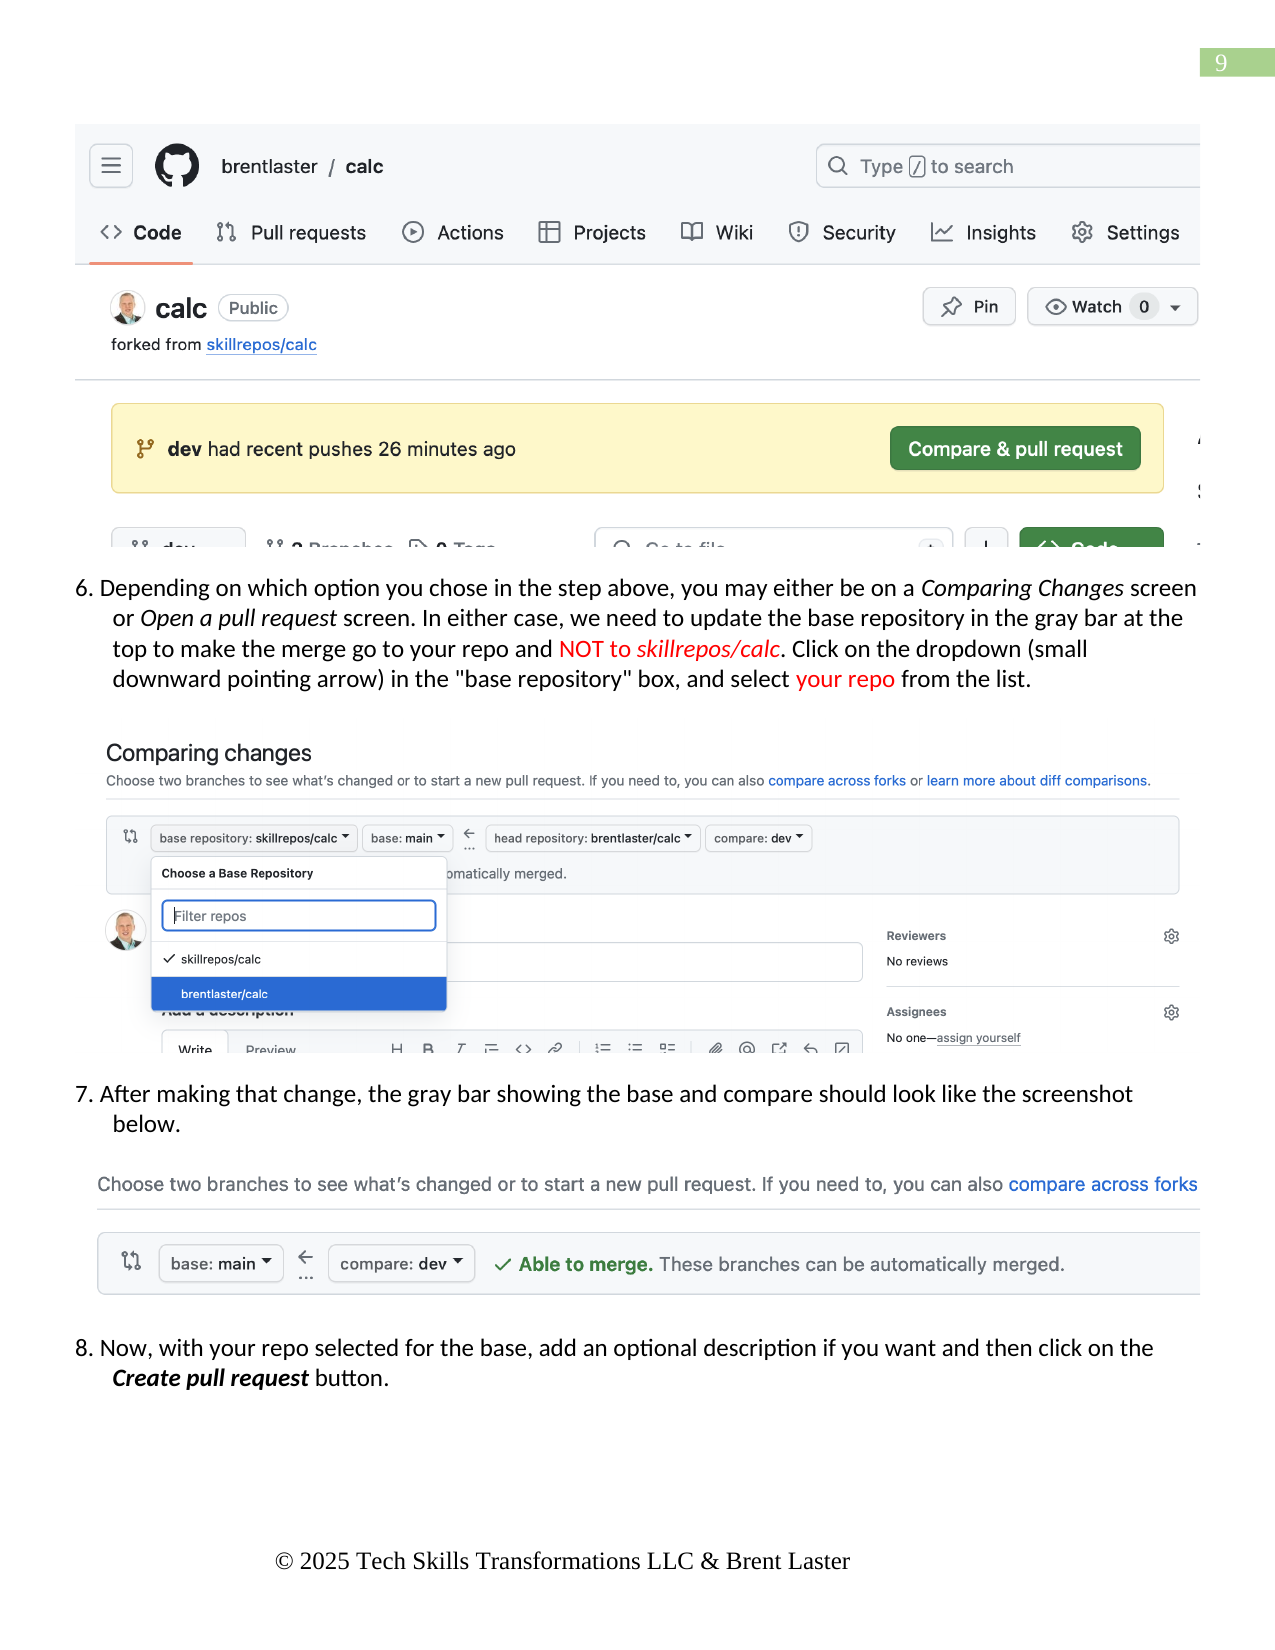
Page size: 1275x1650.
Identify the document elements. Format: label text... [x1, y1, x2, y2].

picture [75, 1164, 1200, 1307]
subtitle 8. Now, with your repo selected for the base, add an optional description if you want and then click on the Create pull request button. [75, 1332, 1200, 1393]
picture [75, 124, 1200, 547]
subtitle 7. After making that change, the gray bar showing the base and compare should look like the screenshot below. [75, 1078, 1200, 1139]
subtitle 6. Depending on which option you chose in the step above, you may either be on a Comparing Changes screen or Open a pull request screen. In either case, we need to update the base repository in the gray bar at the top to make the merge go to your repo and NOT to skillrepos/calc. Click on the dropdown (small downward pointing arrow) in the "base repository" box, and select your repo from the list. [75, 572, 1200, 694]
picture [75, 718, 1200, 1053]
